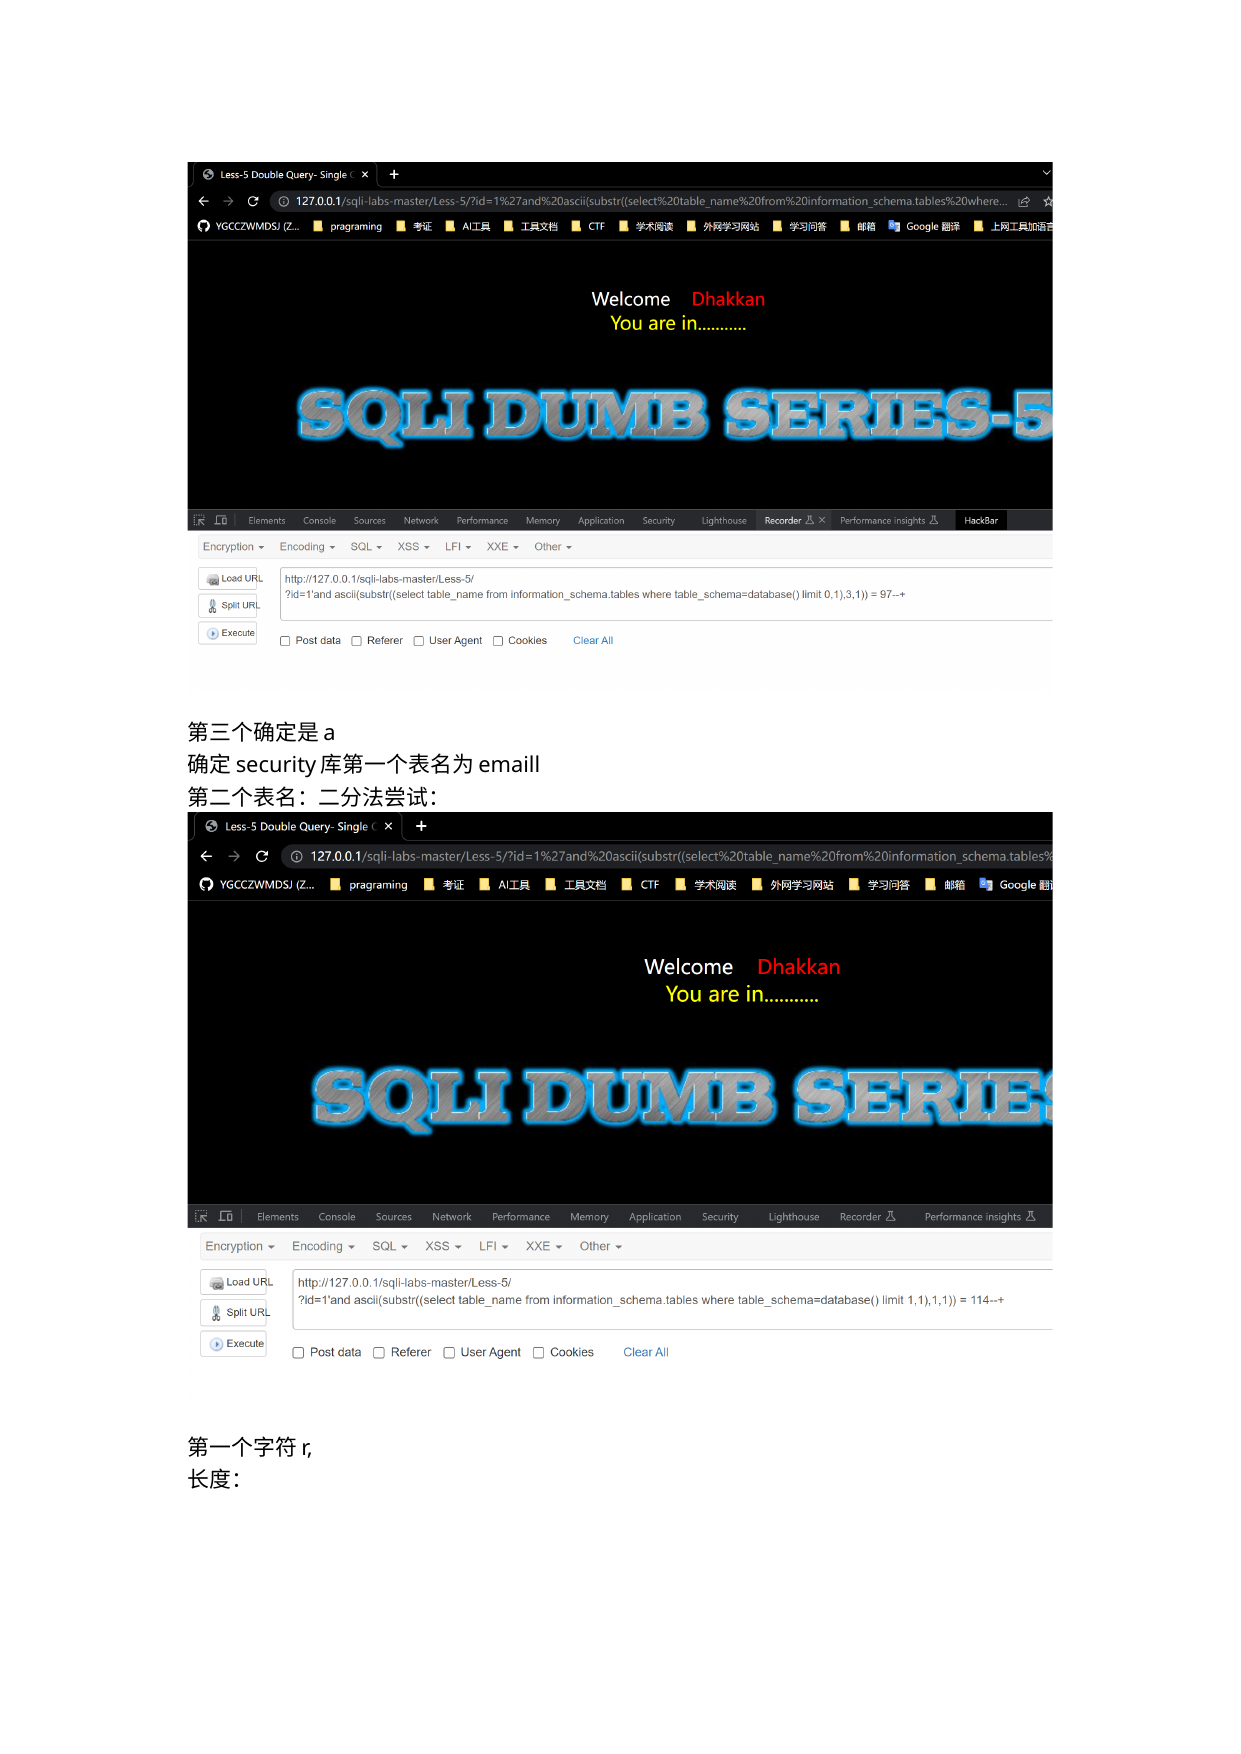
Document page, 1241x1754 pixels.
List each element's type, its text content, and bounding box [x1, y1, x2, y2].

picture [727, 390, 770, 437]
picture [797, 1069, 846, 1122]
picture [1016, 393, 1053, 437]
picture [187, 162, 1053, 694]
text 第三个确定是a [187, 714, 1053, 747]
picture [1045, 1074, 1053, 1121]
text 第一个字符r, [187, 1429, 1053, 1462]
picture [900, 1096, 905, 1104]
text 长度： [187, 1462, 1053, 1494]
picture [993, 415, 1009, 424]
picture [187, 812, 1053, 1399]
text 第二个表名：二分法尝试： [187, 779, 1053, 812]
text 确定security库第一个表名为emaill [187, 747, 1053, 779]
